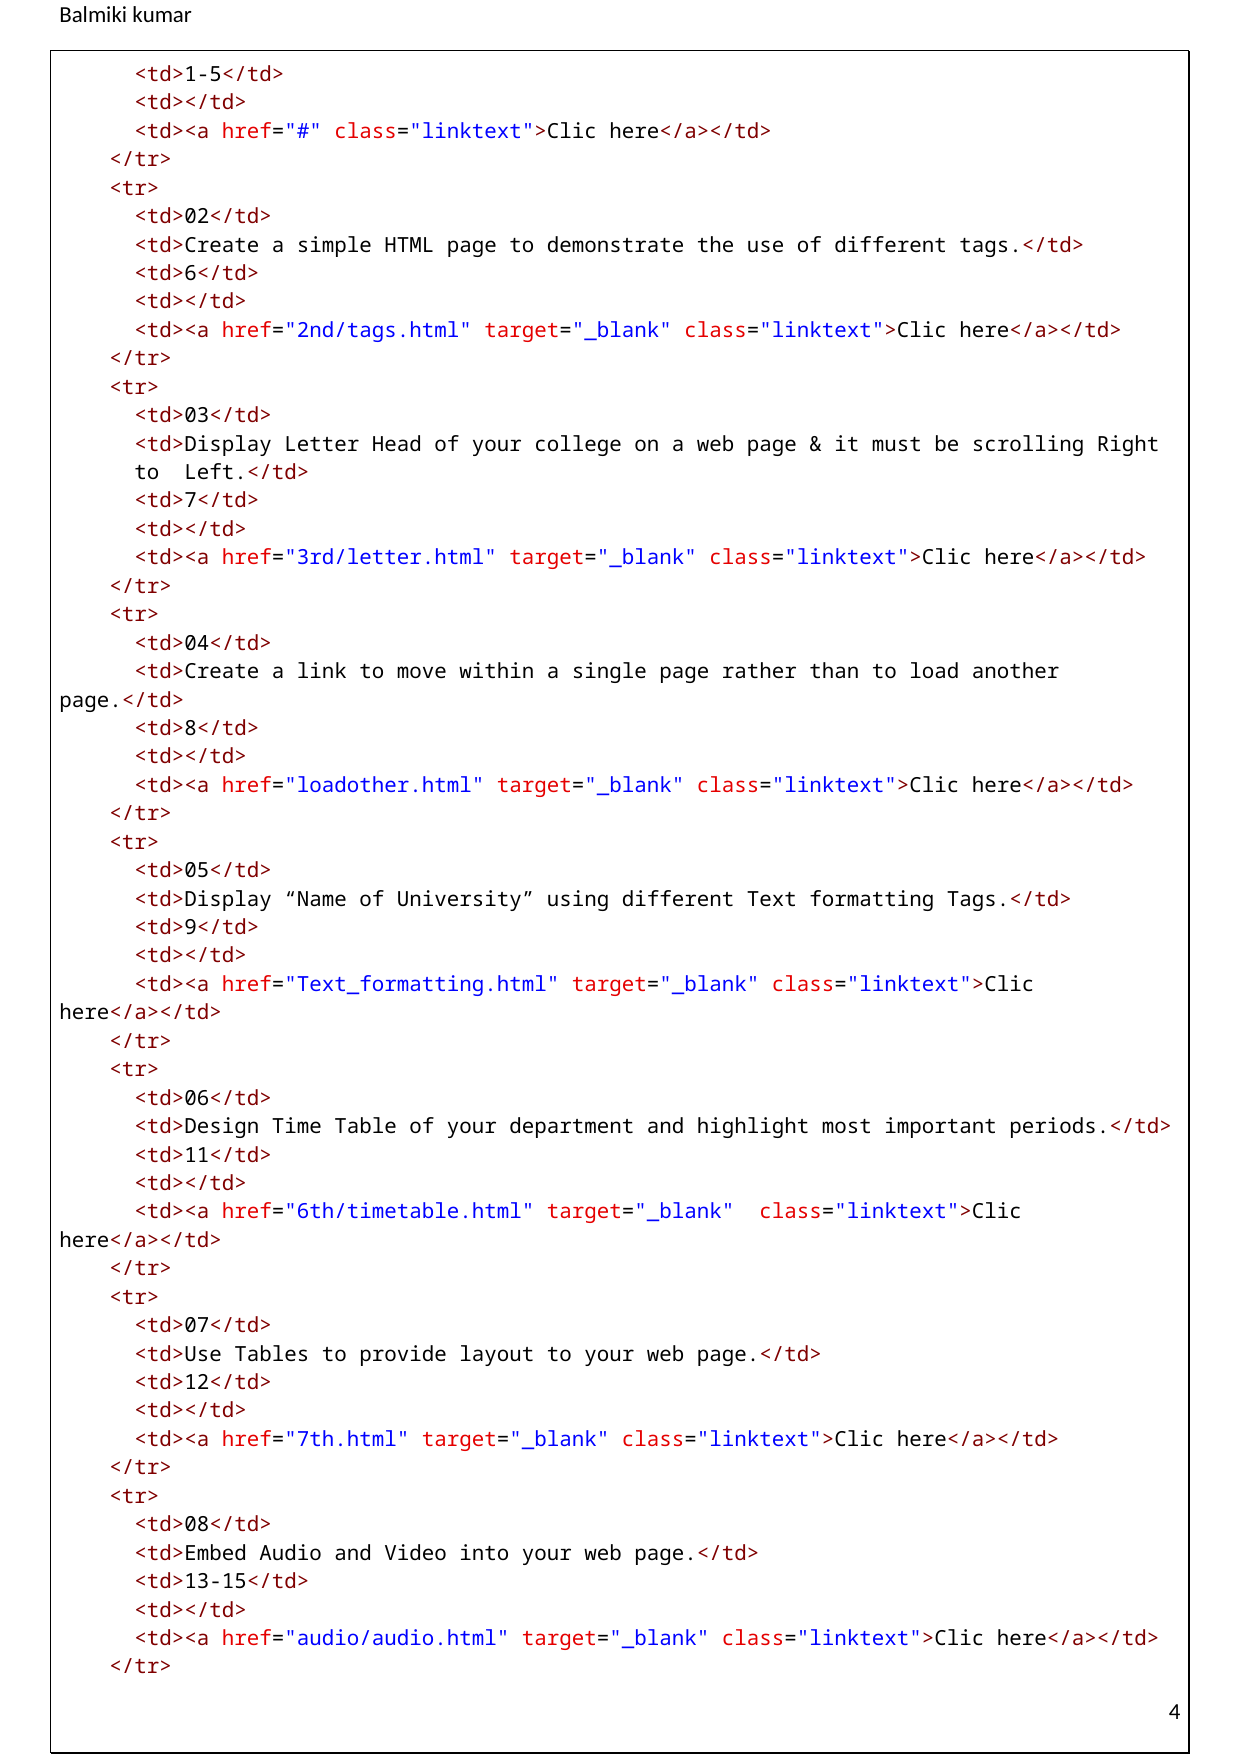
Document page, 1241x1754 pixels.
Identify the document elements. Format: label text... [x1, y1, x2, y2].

text <td>06</td> [59, 1083, 1180, 1111]
text <td><a href="2nd/tags.html" target="_blank" class="linktext">Clic here</a></td> [59, 315, 1180, 343]
text <td></td> [59, 1595, 1180, 1623]
text <td>11</td> [59, 1140, 1180, 1168]
text <tr> [59, 173, 1180, 201]
text <tr> [59, 1481, 1180, 1509]
text <td>Create a simple HTML page to demonstrate the use of different tags.</td> [59, 230, 1180, 258]
text <td>Display Letter Head of your college on a web page & it must be scrolling Right [59, 429, 1180, 457]
text <td>Embed Audio and Video into your web page.</td> [59, 1538, 1180, 1566]
text <td>07</td> [59, 1310, 1180, 1339]
text </tr> [59, 1652, 1180, 1680]
text </tr> [59, 1452, 1180, 1481]
text <td></td> [59, 1168, 1180, 1197]
text <td><a href="Text_formatting.html" target="_blank" class="linktext">Clic here</a></td> [59, 969, 1180, 1026]
text </tr> [59, 571, 1180, 599]
text <td>13-15</td> [59, 1566, 1180, 1595]
text </tr> [59, 798, 1180, 827]
text <td>Design Time Table of your department and highlight most important periods.</td> [59, 1111, 1180, 1140]
text <td></td> [59, 514, 1180, 542]
text <td></td> [59, 287, 1180, 315]
text <td><a href="#" class="linktext">Clic here</a></td> [59, 116, 1180, 144]
text <td><a href="audio/audio.html" target="_blank" class="linktext">Clic here</a></td> [59, 1623, 1180, 1652]
text <td></td> [59, 941, 1180, 969]
text <td>04</td> [59, 628, 1180, 656]
text <td>Use Tables to provide layout to your web page.</td> [59, 1339, 1180, 1367]
text <td><a href="loadother.html" target="_blank" class="linktext">Clic here</a></td> [59, 770, 1180, 798]
text <td>08</td> [59, 1509, 1180, 1538]
text <tr> [59, 1282, 1180, 1310]
text to Left.</td> [59, 457, 1180, 486]
text <td>9</td> [59, 912, 1180, 941]
text <td><a href="3rd/letter.html" target="_blank" class="linktext">Clic here</a></td> [59, 542, 1180, 571]
text </tr> [59, 1253, 1180, 1282]
text <td></td> [59, 87, 1180, 116]
text <tr> [59, 1054, 1180, 1083]
text </tr> [59, 144, 1180, 173]
text <tr> [59, 599, 1180, 628]
text <td>Display “Name of University” using different Text formatting Tags.</td> [59, 884, 1180, 912]
text <td>02</td> [59, 201, 1180, 230]
text <td>Create a link to move within a single page rather than to load another page.</td> [59, 656, 1180, 713]
text <td>8</td> [59, 713, 1180, 742]
text <tr> [59, 827, 1180, 855]
text <tr> [59, 372, 1180, 400]
text <td><a href="7th.html" target="_blank" class="linktext">Clic here</a></td> [59, 1424, 1180, 1452]
text <td></td> [59, 1396, 1180, 1424]
text <td>7</td> [59, 486, 1180, 514]
text <td>05</td> [59, 855, 1180, 884]
text <td>03</td> [59, 400, 1180, 429]
text <td><a href="6th/timetable.html" target="_blank" class="linktext">Clic here</a></td> [59, 1197, 1180, 1253]
text <td></td> [59, 742, 1180, 770]
text <td>1-5</td> [59, 59, 1180, 87]
text </tr> [59, 1026, 1180, 1054]
text </tr> [59, 343, 1180, 372]
text <td>6</td> [59, 258, 1180, 287]
text <td>12</td> [59, 1367, 1180, 1396]
